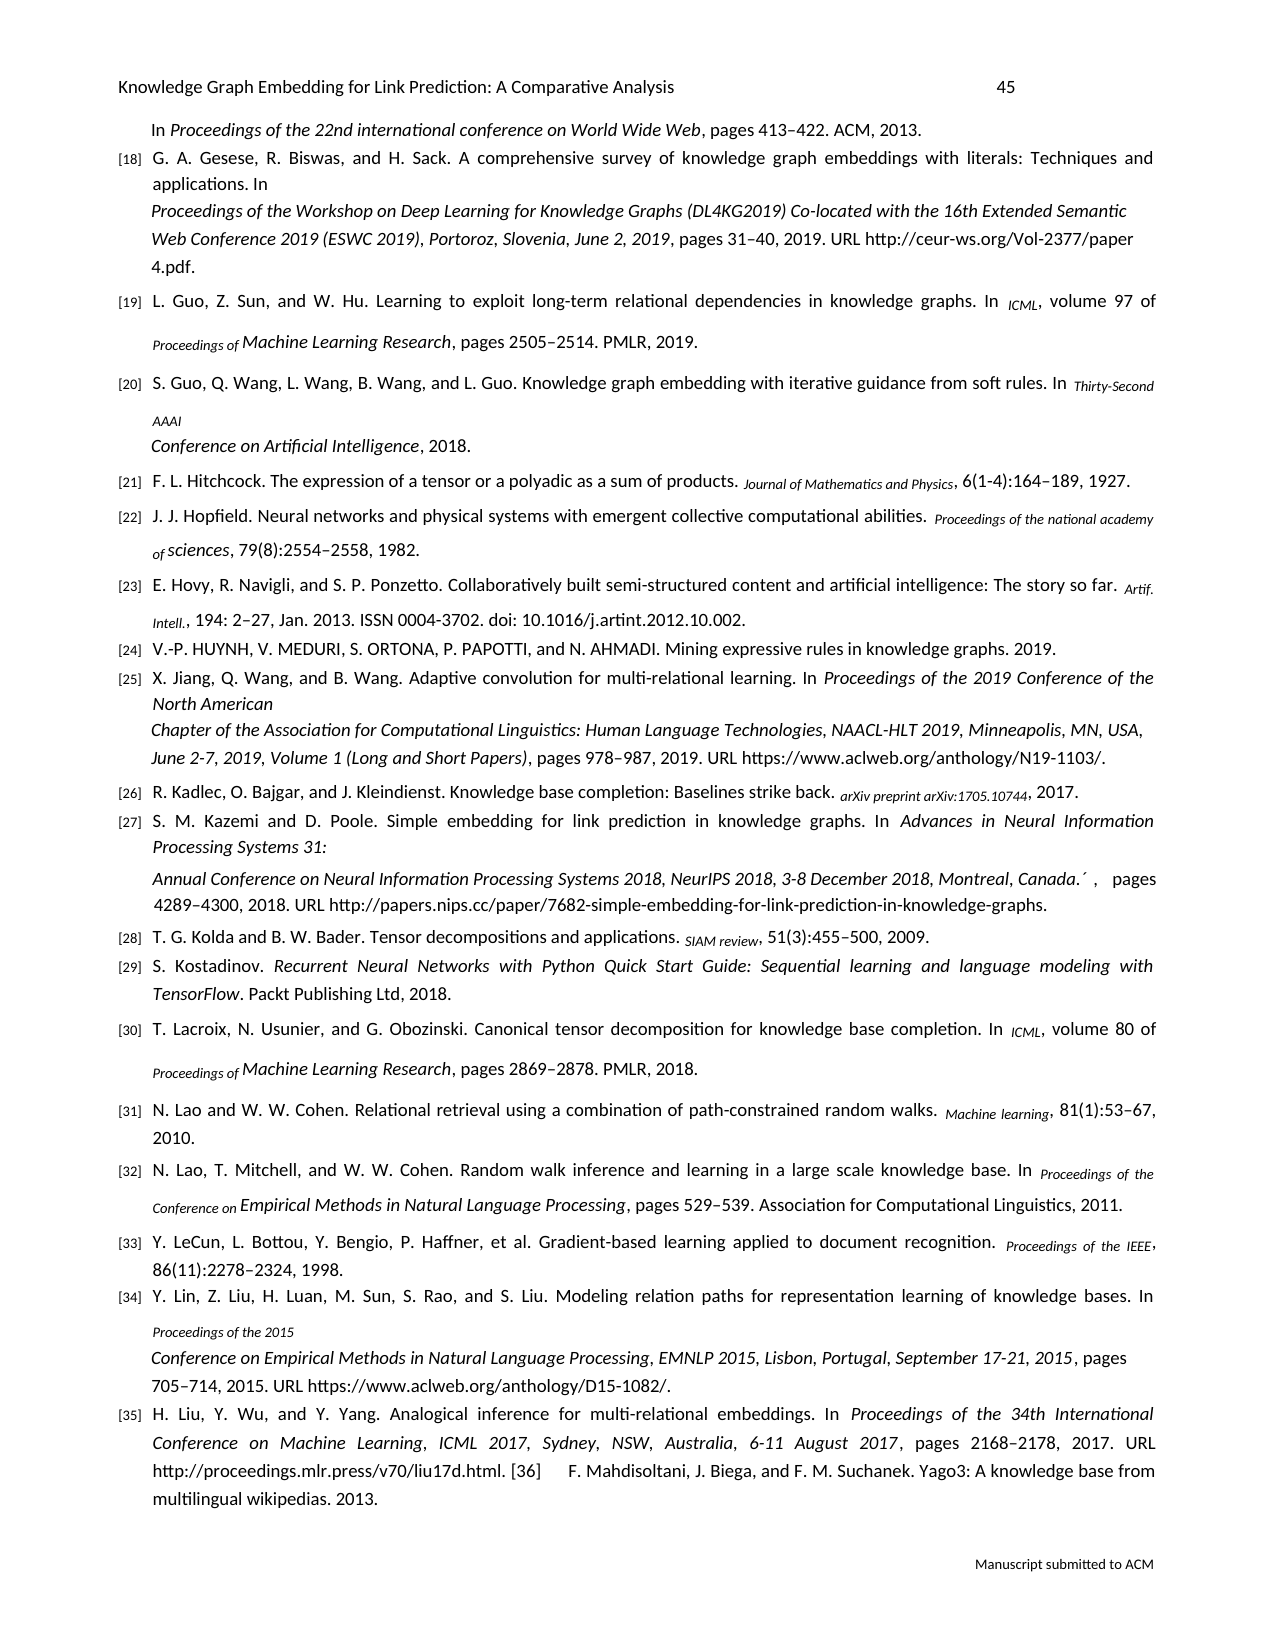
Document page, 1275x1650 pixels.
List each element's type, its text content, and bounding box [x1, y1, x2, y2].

list T. Lacroix, N. Usunier, and G. Obozinski. Canonical tensor decomposition for knowledge base completion. In ICML, volume 80 of Proceedings of Machine Learning Research, pages 2869–2878. PMLR, 2018. [118, 1011, 1156, 1082]
text Conference on Artificial Intelligence, 2018. [151, 434, 1157, 457]
list R. Kadlec, O. Bajgar, and J. Kleindienst. Knowledge base completion: Baselines strike back. arXiv preprint arXiv:1705.10744, 2017. [118, 775, 1156, 805]
list N. Lao and W. W. Cohen. Relational retrieval using a combination of path-constrained random walks. Machine learning, 81(1):53–67, 2010. [118, 1093, 1156, 1149]
text Conference on Empirical Methods in Natural Language Processing, EMNLP 2015, Lisbon, Portugal, September 17-21, 2015, pages 705–714, 2015. URL https://www.aclweb.org/anthology/D15-1082/. [151, 1346, 1157, 1397]
text Proceedings of the Workshop on Deep Learning for Knowledge Graphs (DL4KG2019) Co-located with the 16th Extended Semantic Web Conference 2019 (ESWC 2019), Portoroz, Slovenia, June 2, 2019, pages 31–40, 2019. URL http://ceur-ws.org/Vol-2377/paper 4.pdf. [151, 199, 1157, 278]
list Y. Lin, Z. Liu, H. Luan, M. Sun, S. Rao, and S. Liu. Modeling relation paths for representation learning of knowledge bases. In Proceedings of the 2015 [118, 1284, 1156, 1341]
list X. Jiang, Q. Wang, and B. Wang. Adaptive convolution for multi-relational learning. In Proceedings of the 2019 Conference of the North American [118, 666, 1156, 715]
list J. J. Hopfield. Neural networks and physical systems with emergent collective computational abilities. Proceedings of the national academy of sciences, 79(8):2554–2558, 1982. [118, 498, 1156, 563]
list E. Hovy, R. Navigli, and S. P. Ponzetto. Collaboratively built semi-structured content and artificial intelligence: The story so far. Artif. Intell., 194: 2–27, Jan. 2013. ISSN 0004-3702. doi: 10.1016/j.artint.2012.10.002. [118, 567, 1156, 632]
list Y. LeCun, L. Bottou, Y. Bengio, P. Haffner, et al. Gradient-based learning applied to document recognition. Proceedings of the IEEE, 86(11):2278–2324, 1998. [118, 1224, 1156, 1281]
list T. G. Kolda and B. W. Bader. Tensor decompositions and applications. SIAM review, 51(3):455–500, 2009. [118, 919, 1156, 950]
list S. M. Kazemi and D. Poole. Simple embedding for link prediction in knowledge graphs. In Advances in Neural Information Processing Systems 31: [118, 810, 1156, 858]
list H. Liu, Y. Wu, and Y. Yang. Analogical inference for multi-relational embeddings. In Proceedings of the 34th International Conference on Machine Learning, ICML 2017, Sydney, NSW, Australia, 6-11 August 2017, pages 2168–2178, 2017. URL http://proceedings.mlr.press/v70/liu17d.html. [36] F. Mahdisoltani, J. Biega, and F. M. Suchanek. Yago3: A knowledge base from multilingual wikipedias. 2013. [118, 1402, 1156, 1510]
list S. Kostadinov. Recurrent Neural Networks with Python Quick Start Guide: Sequential learning and language modeling with TensorFlow. Packt Publishing Ltd, 2018. [118, 954, 1156, 1006]
list S. Guo, Q. Wang, L. Wang, B. Wang, and L. Guo. Knowledge graph embedding with iterative guidance from soft rules. In Thirty-Second AAAI [118, 365, 1156, 430]
list N. Lao, T. Mitchell, and W. W. Cohen. Random walk inference and learning in a large scale knowledge base. In Proceedings of the Conference on Empirical Methods in Natural Language Processing, pages 529–539. Association for Computational Linguistics, 2011. [118, 1152, 1156, 1217]
list F. L. Hitchcock. The expression of a tensor or a polyadic as a sum of products. Journal of Mathematics and Physics, 6(1-4):164–189, 1927. [118, 463, 1156, 493]
list V.-P. HUYNH, V. MEDURI, S. ORTONA, P. PAPOTTI, and N. AHMADI. Mining expressive rules in knowledge graphs. 2019. [118, 637, 1156, 660]
text Chapter of the Association for Computational Linguistics: Human Language Technologies, NAACL-HLT 2019, Minneapolis, MN, USA, June 2-7, 2019, Volume 1 (Long and Short Papers), pages 978–987, 2019. URL https://www.aclweb.org/anthology/N19-1103/. [151, 718, 1157, 769]
text In Proceedings of the 22nd international conference on World Wide Web, pages 413–422. ACM, 2013. [151, 118, 1157, 141]
text Annual Conference on Neural Information Processing Systems 2018, NeurIPS 2018, 3-8 December 2018, Montreal, Canada.´ , pages 4289–4300, 2018. URL http://papers.nips.cc/paper/7682-simple-embedding-for-link-prediction-in-knowledge-graphs. [152, 867, 1156, 916]
list L. Guo, Z. Sun, and W. Hu. Learning to exploit long-term relational dependencies in knowledge graphs. In ICML, volume 97 of Proceedings of Machine Learning Research, pages 2505–2514. PMLR, 2019. [118, 283, 1156, 354]
list G. A. Gesese, R. Biswas, and H. Sack. A comprehensive survey of knowledge graph embeddings with literals: Techniques and applications. In [118, 147, 1156, 195]
